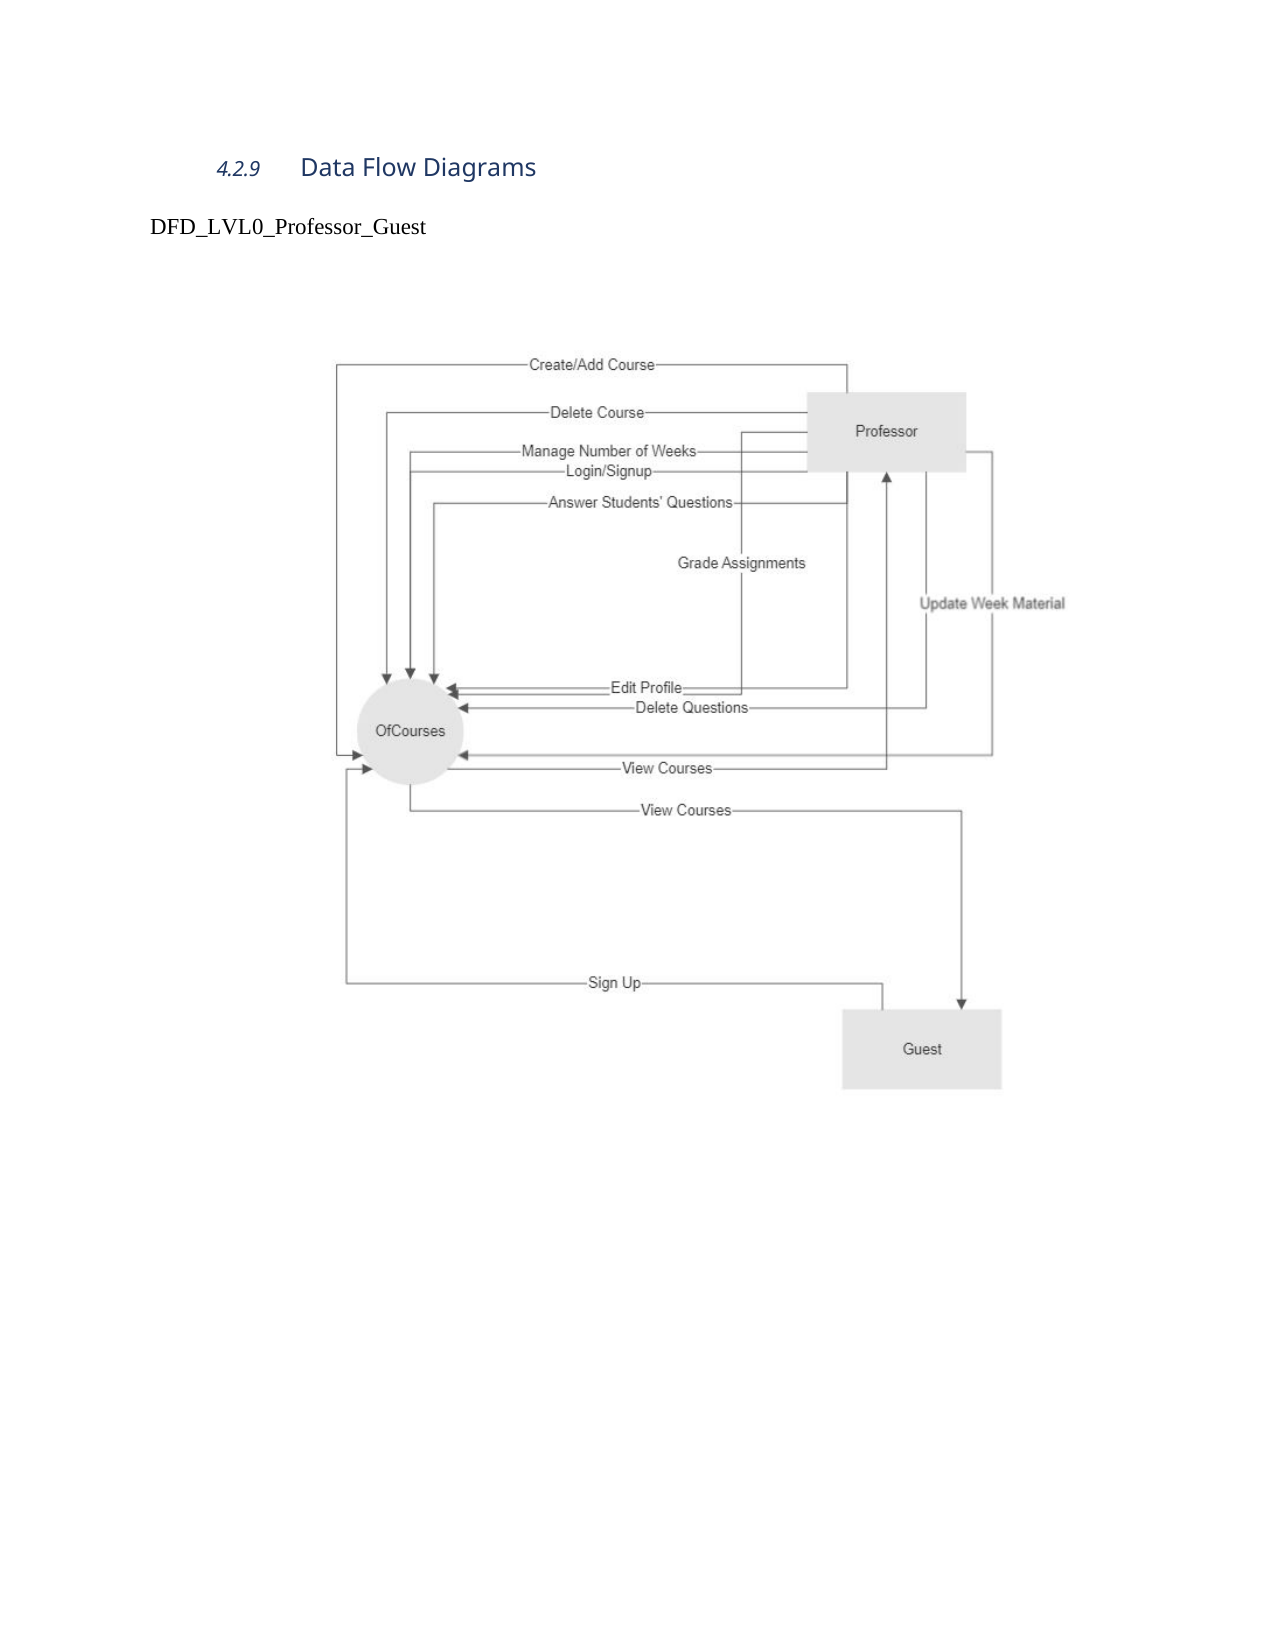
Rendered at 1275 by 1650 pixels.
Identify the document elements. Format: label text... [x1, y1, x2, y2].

subtitle Data Flow Diagrams [216, 150, 1125, 184]
picture [300, 341, 1082, 1121]
text DFD_LVL0_Professor_Guest [150, 213, 1125, 239]
